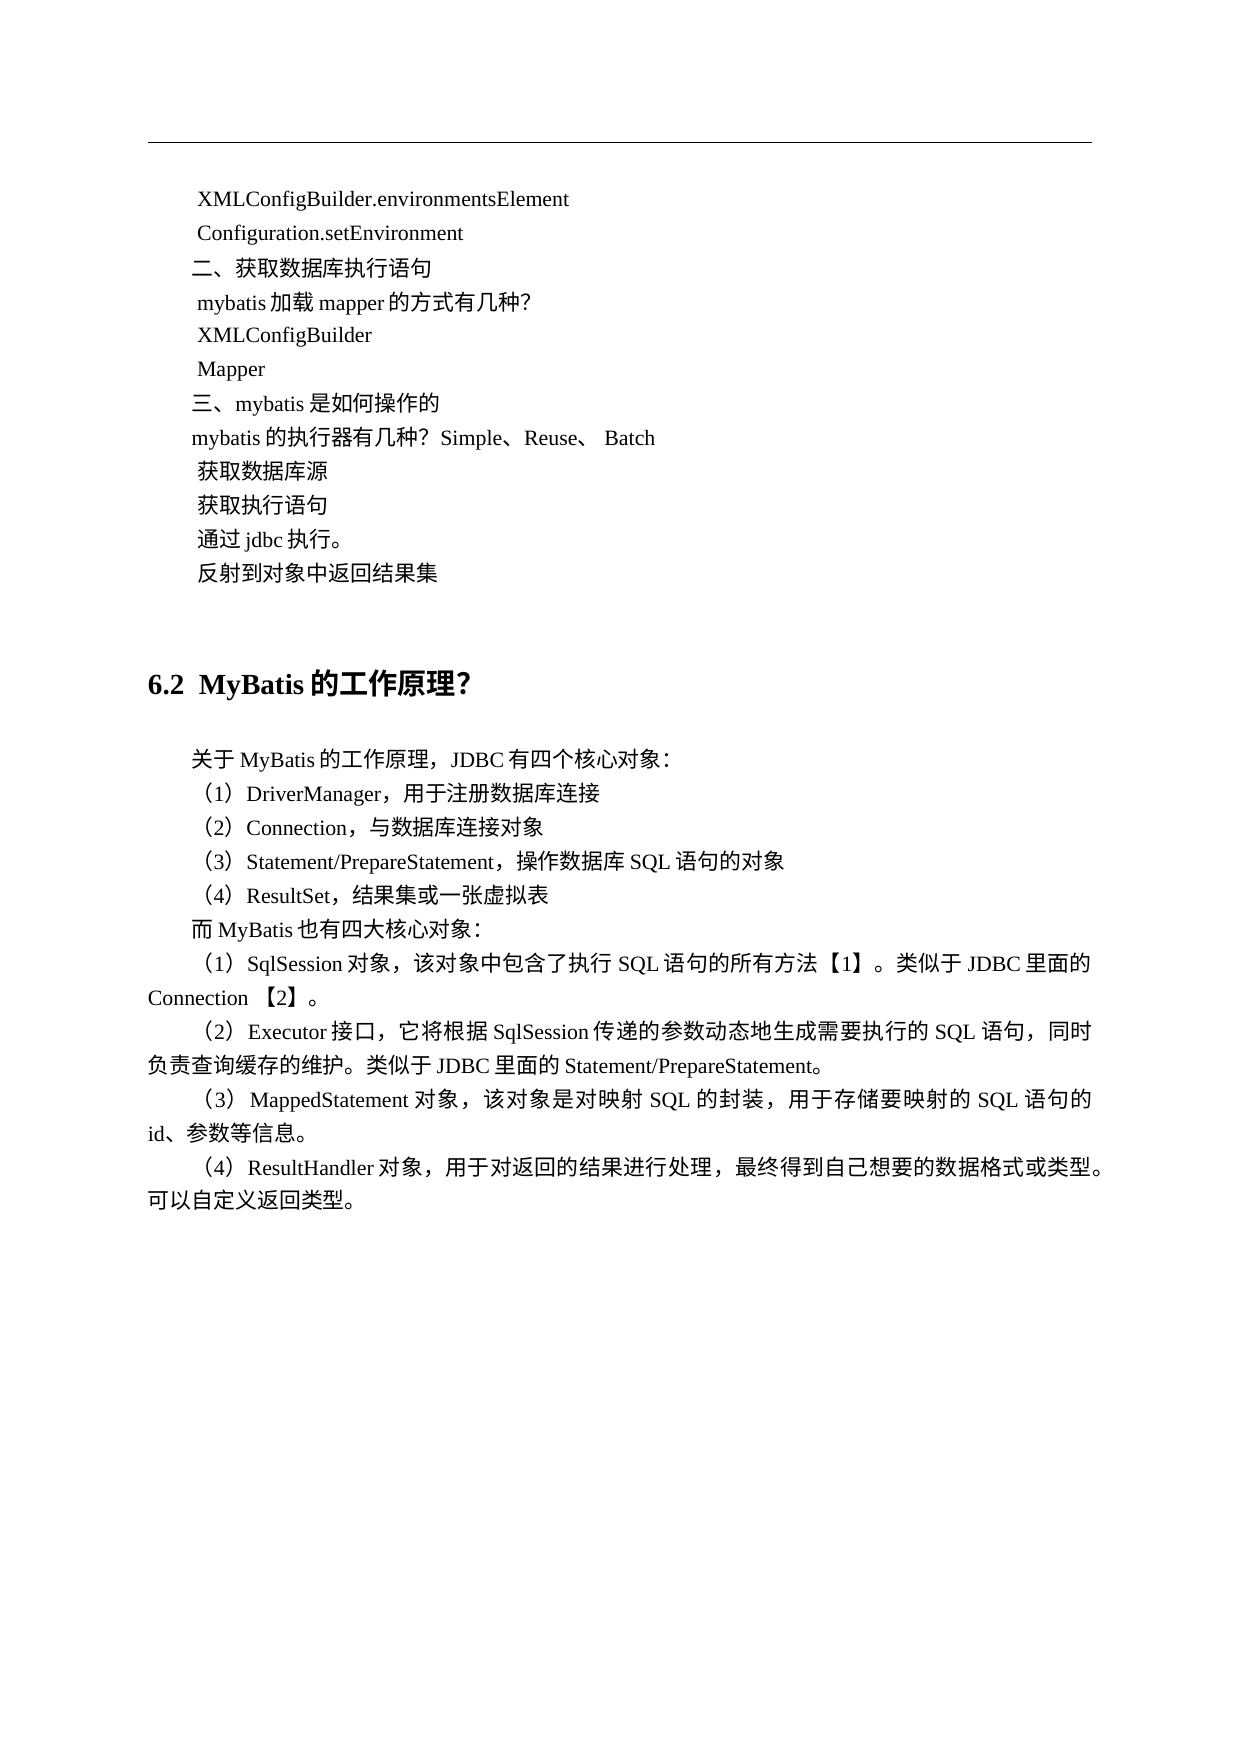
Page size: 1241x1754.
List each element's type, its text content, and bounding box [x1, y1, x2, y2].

text （3）MappedStatement对象，该对象是对映射SQL的封装，用于存储要映射的SQL语句的id、参数等信息。 [148, 1081, 1092, 1148]
text mybatis的执行器有几种？Simple、Reuse、 Batch [148, 419, 1092, 453]
text Configuration.setEnvironment [148, 216, 1092, 249]
text （1）SqlSession对象，该对象中包含了执行SQL语句的所有方法【1】。类似于JDBC里面的Connection 【2】。 [148, 945, 1092, 1013]
text mybatis加载mapper的方式有几种？ [148, 283, 1092, 317]
text 二、获取数据库执行语句 [148, 249, 1092, 283]
text 获取执行语句 [148, 487, 1092, 521]
text 关于MyBatis的工作原理，JDBC有四个核心对象： [148, 741, 1092, 775]
text XMLConfigBuilder [148, 317, 1092, 351]
text Mapper [148, 351, 1092, 385]
text （1）DriverManager，用于注册数据库连接 [148, 775, 1092, 809]
text （2）Executor接口，它将根据SqlSession传递的参数动态地生成需要执行的SQL语句，同时负责查询缓存的维护。类似于JDBC里面的Statement/PrepareStatement。 [148, 1013, 1092, 1081]
text XMLConfigBuilder.environmentsElement [148, 182, 1092, 216]
text 反射到对象中返回结果集 [148, 555, 1092, 589]
subtitle MyBatis的工作原理？ [148, 648, 1092, 716]
text （4）ResultSet，结果集或一张虚拟表 [148, 877, 1092, 911]
text （4）ResultHandler对象，用于对返回的结果进行处理，最终得到自己想要的数据格式或类型。可以自定义返回类型。 [148, 1148, 1092, 1216]
text （3）Statement/PrepareStatement，操作数据库SQL语句的对象 [148, 843, 1092, 877]
text 而MyBatis也有四大核心对象： [148, 911, 1092, 945]
text 获取数据库源 [148, 453, 1092, 487]
text （2）Connection，与数据库连接对象 [148, 809, 1092, 843]
text 三、mybatis是如何操作的 [148, 385, 1092, 419]
text 通过jdbc执行。 [148, 521, 1092, 555]
